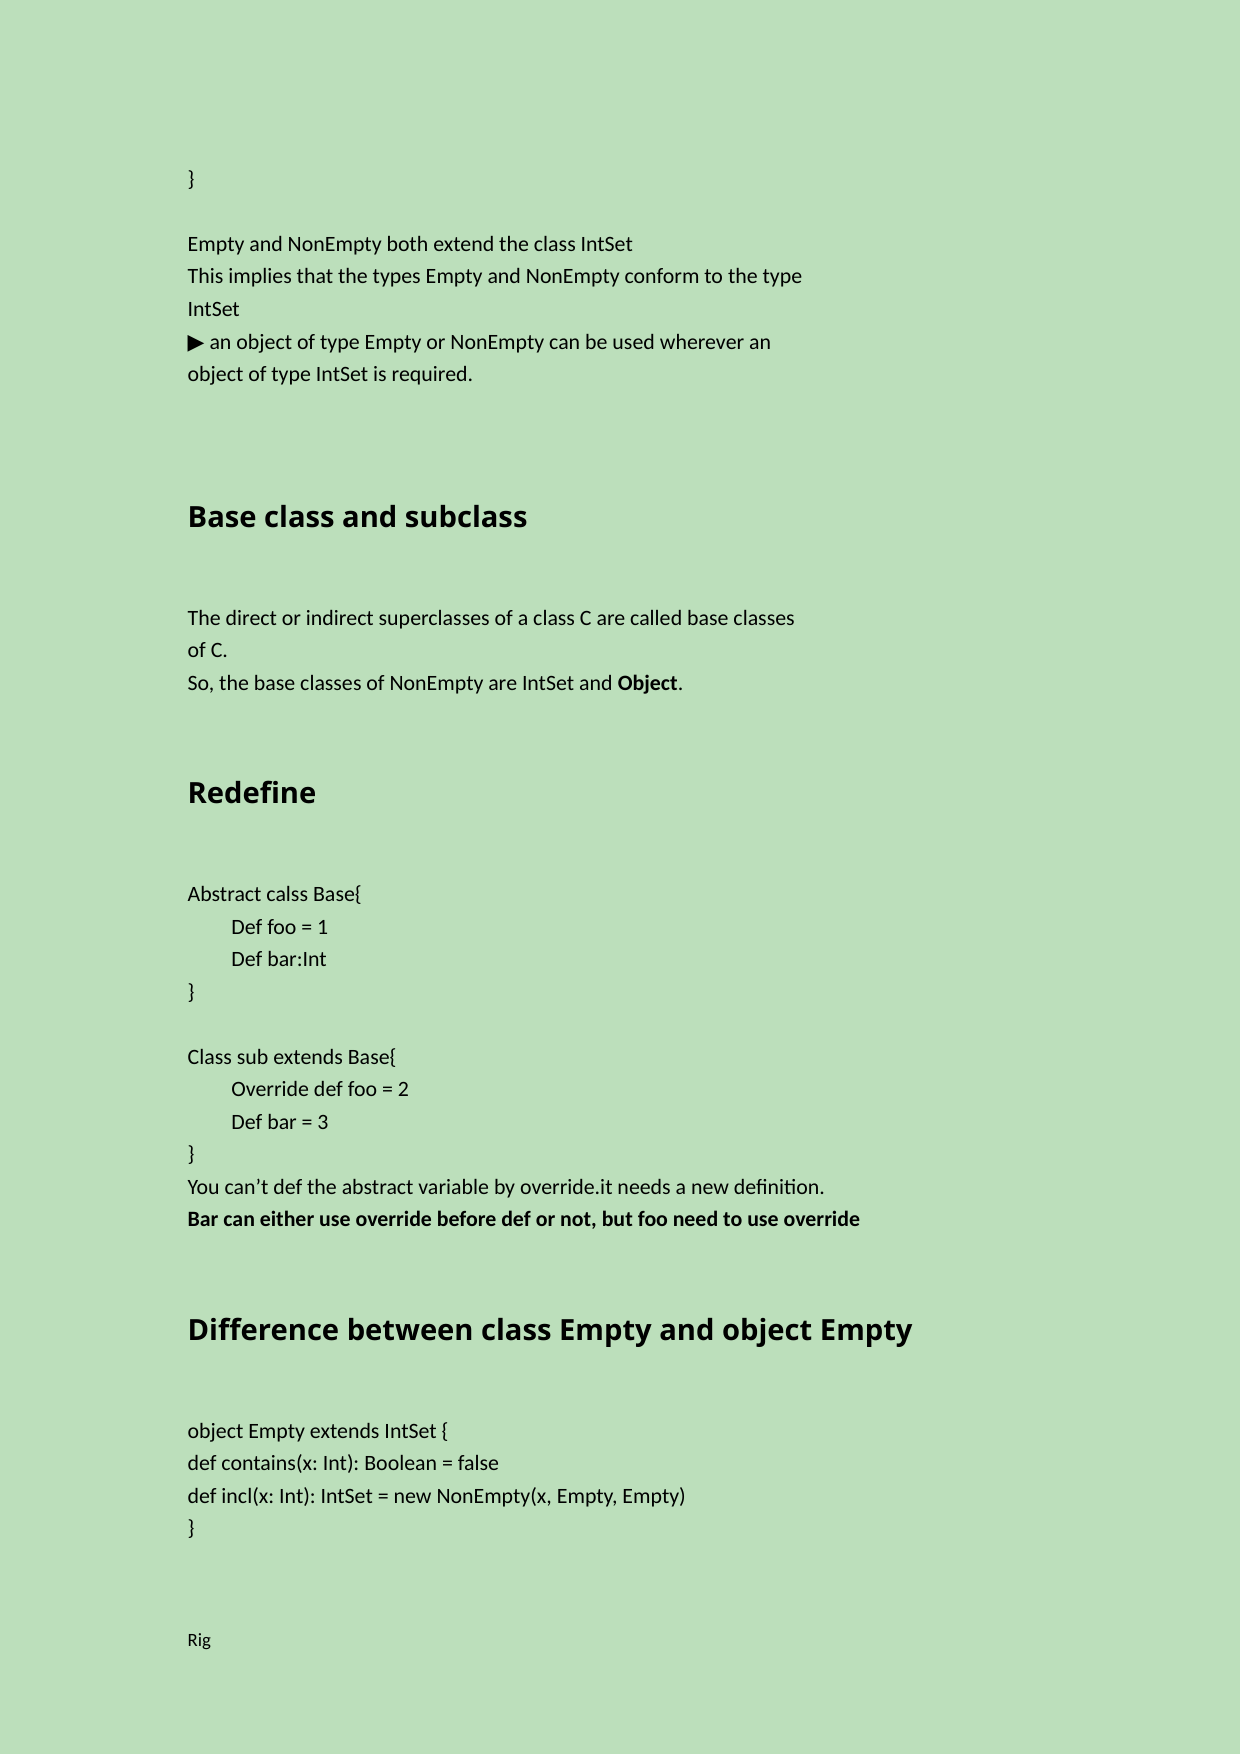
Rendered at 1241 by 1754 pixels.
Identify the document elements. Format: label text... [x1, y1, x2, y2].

text } [187, 1512, 1053, 1544]
text def contains(x: Int): Boolean = false [187, 1447, 1053, 1479]
text Def bar:Int [187, 943, 1053, 975]
text So, the base classes of NonEmpty are IntSet and Object. [187, 666, 1053, 698]
text Empty and NonEmpty both extend the class IntSet [187, 227, 1053, 259]
text of C. [187, 633, 1053, 666]
subtitle Redefine [187, 760, 1053, 825]
text } [187, 162, 1053, 194]
text This implies that the types Empty and NonEmpty conform to the type [187, 259, 1053, 292]
text The direct or indirect superclasses of a class C are called base classes [187, 601, 1053, 633]
subtitle Base class and subclass [187, 484, 1053, 549]
text object Empty extends IntSet { [187, 1414, 1053, 1447]
text You can’t def the abstract variable by override.it needs a new definition. [187, 1170, 1053, 1203]
text Override def foo = 2 [187, 1073, 1053, 1105]
text object of type IntSet is required. [187, 357, 1053, 389]
text ▶ an object of type Empty or NonEmpty can be used wherever an [187, 324, 1053, 357]
text Class sub extends Base{ [187, 1040, 1053, 1073]
text IntSet [187, 292, 1053, 324]
text } [187, 1138, 1053, 1170]
text Bar can either use override before def or not, but foo need to use override [187, 1203, 1053, 1235]
text Def bar = 3 [187, 1105, 1053, 1138]
text def incl(x: Int): IntSet = new NonEmpty(x, Empty, Empty) [187, 1479, 1053, 1512]
text Abstract calss Base{ [187, 878, 1053, 910]
text } [187, 975, 1053, 1008]
subtitle Difference between class Empty and object Empty [187, 1297, 1053, 1362]
text Def foo = 1 [187, 910, 1053, 943]
